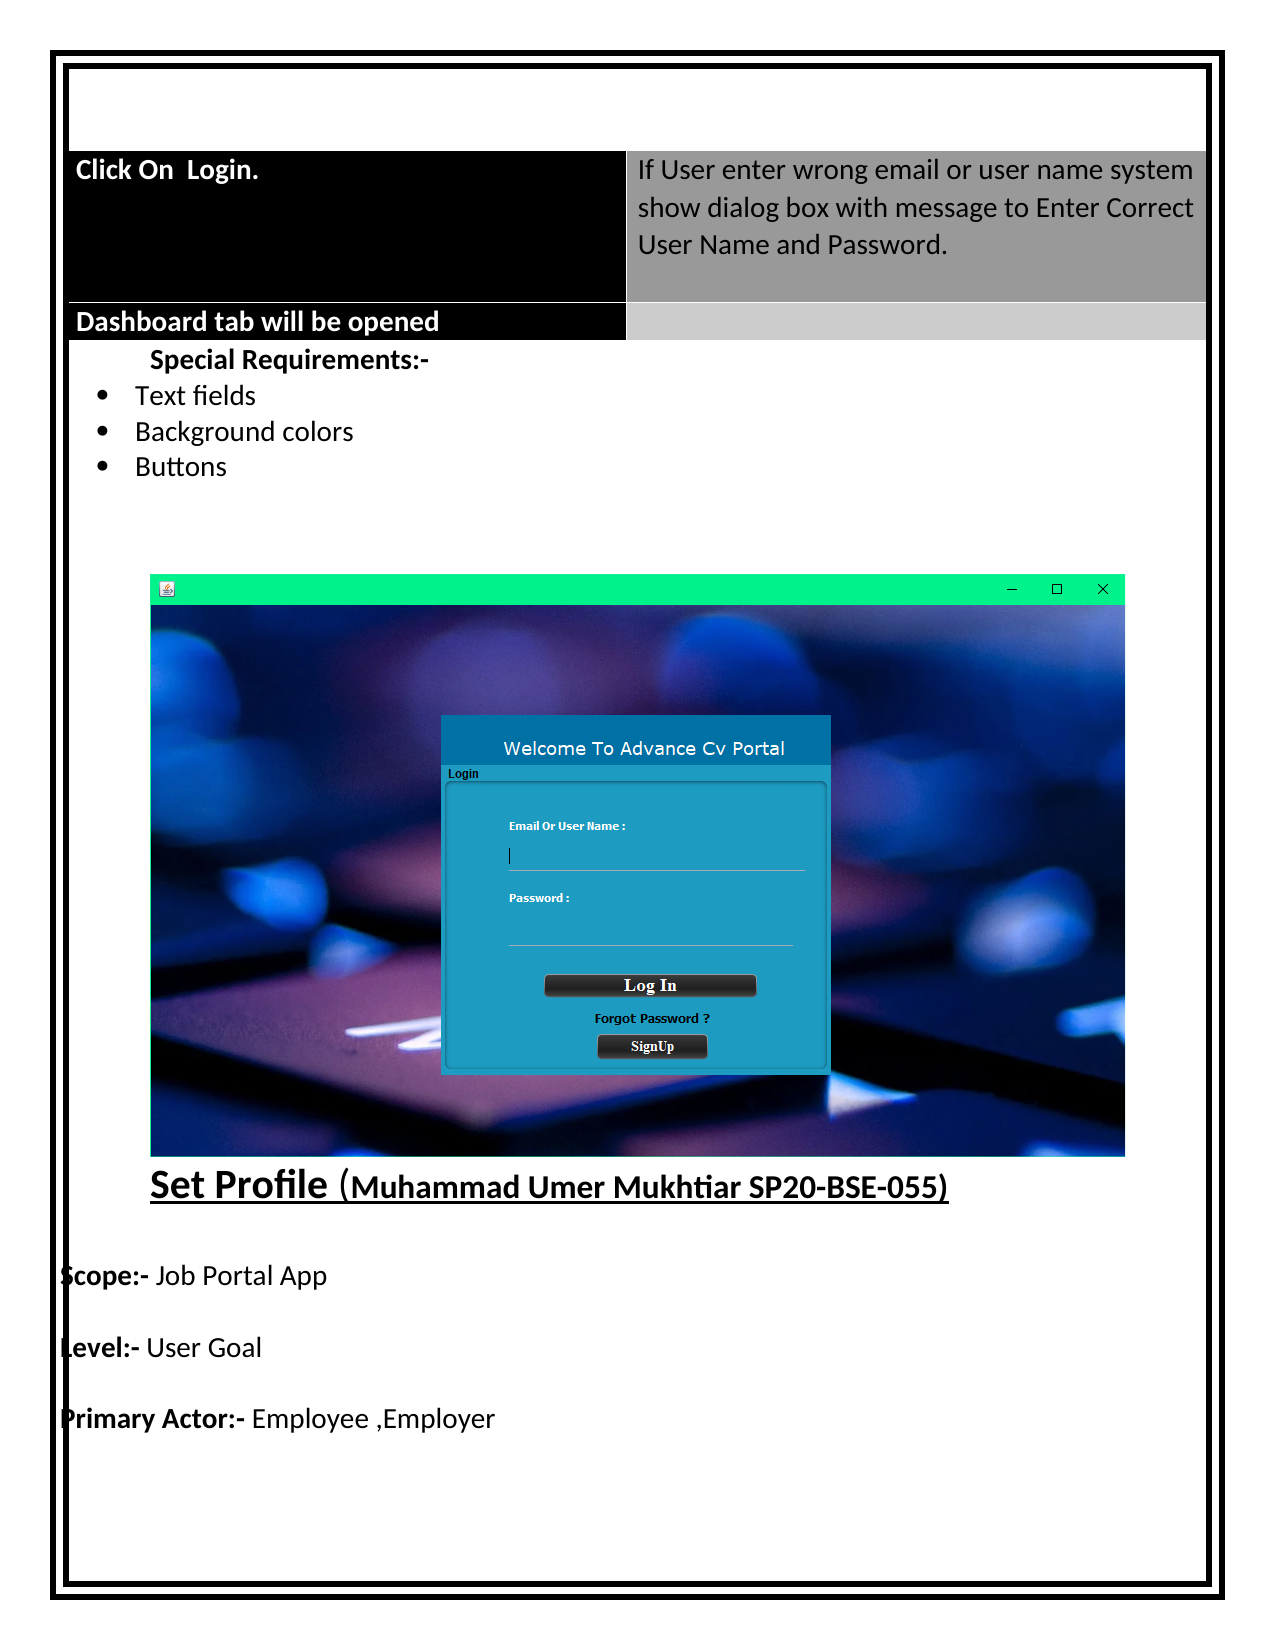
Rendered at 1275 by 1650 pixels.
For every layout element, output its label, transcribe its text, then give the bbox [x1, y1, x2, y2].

table_cell If User enter wrong email or user name system show dialog box with message to Enter Correct User Name and Password. [627, 151, 1206, 302]
list Text fields [97, 377, 1125, 413]
text Primary Actor:- Employee ,Employer [69, 1400, 1125, 1436]
table_cell Dashboard tab will be opened [69, 303, 626, 340]
list Buttons [97, 448, 1125, 484]
text Level:- User Goal [69, 1329, 1125, 1364]
text Special Requirements:- [150, 341, 1125, 377]
list Background colors [97, 413, 1125, 448]
text Scope:- Job Portal App [69, 1257, 1125, 1293]
table_cell [627, 303, 1206, 340]
picture [150, 574, 1125, 1157]
table_cell Click On Login. [69, 151, 626, 302]
text Set Profile (Muhammad Umer Mukhtiar SP20-BSE-055) [150, 1158, 1125, 1209]
